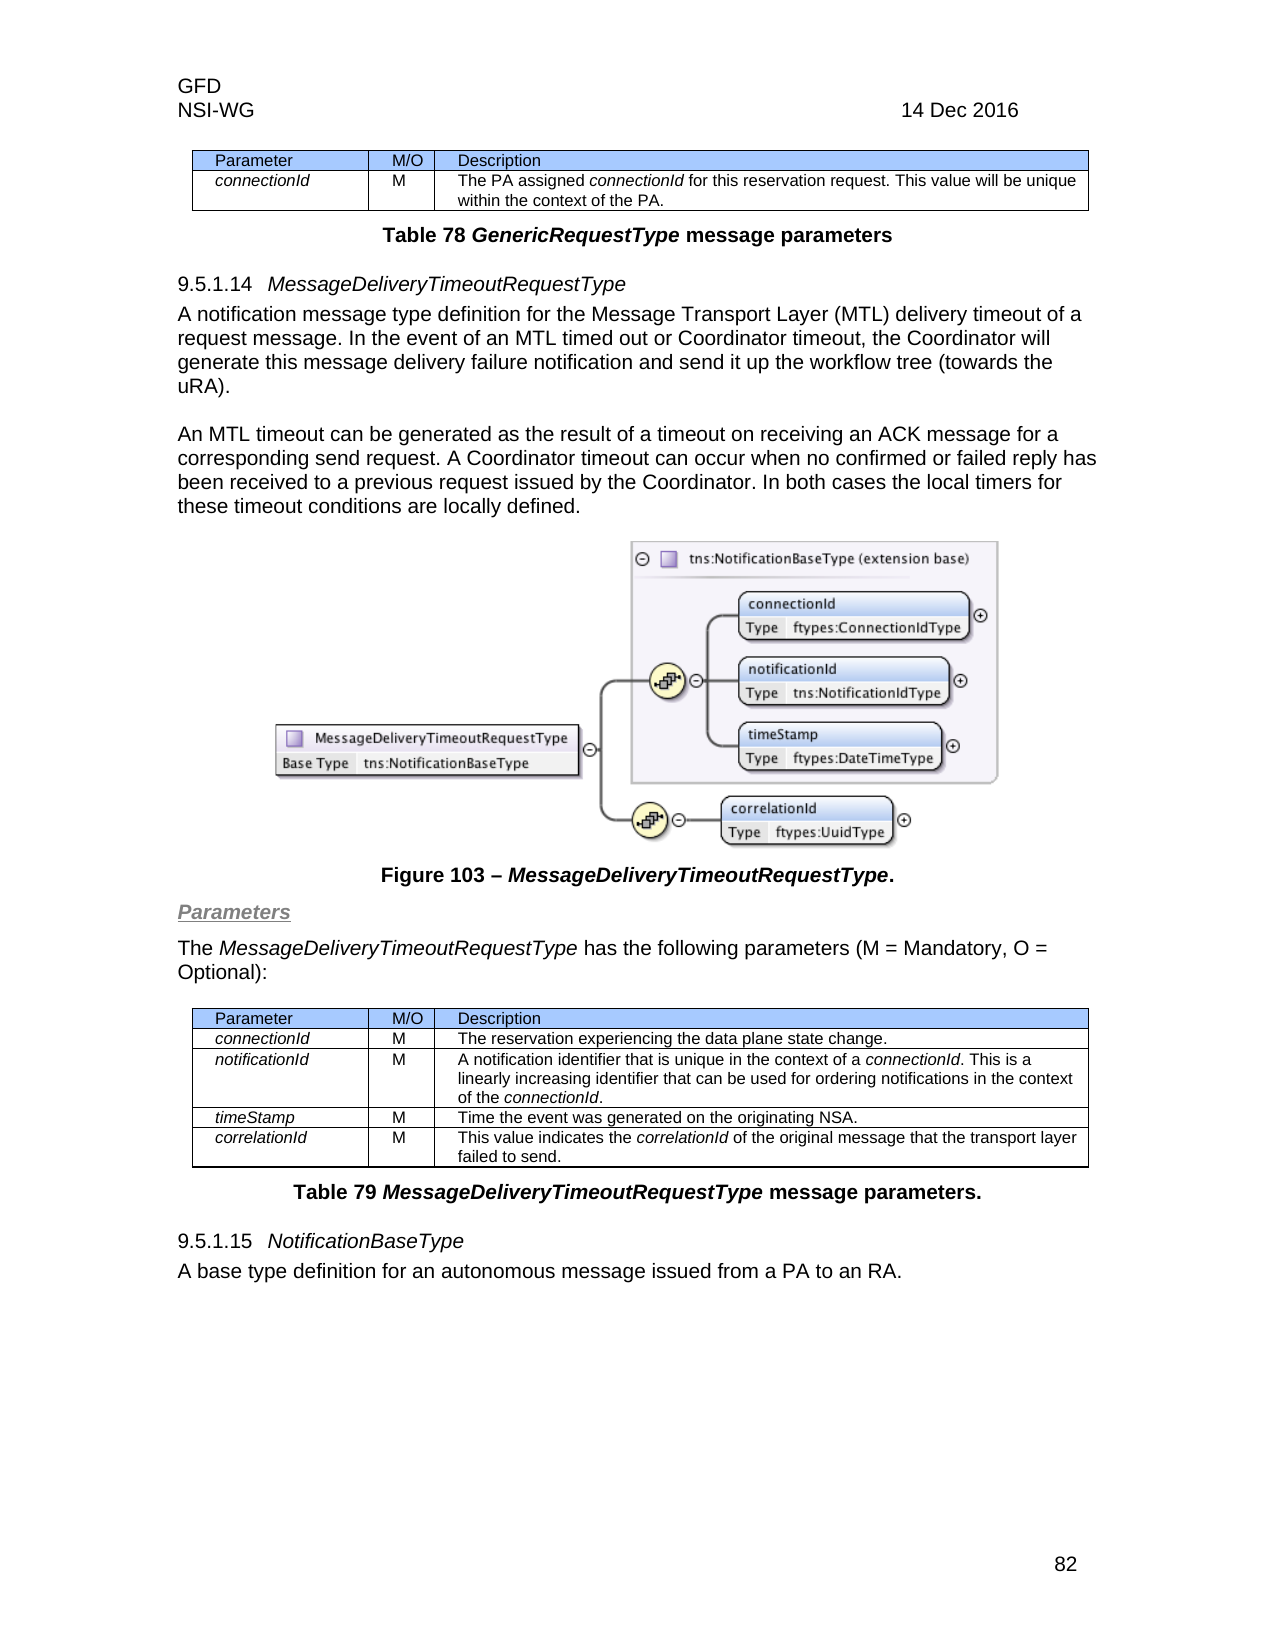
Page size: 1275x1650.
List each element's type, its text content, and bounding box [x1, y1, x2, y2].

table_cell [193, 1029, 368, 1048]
text The MessageDeliveryTimeoutRequestType has the following parameters (M = Mandatory, O = Optional): [177, 936, 1098, 984]
text A notification message type definition for the Message Transport Layer (MTL) delivery timeout of a request message. In the event of an MTL timed out or Coordinator timeout, the Coordinator will generate this message delivery failure notification and send it up the workflow tree (towards the uRA). [177, 302, 1098, 398]
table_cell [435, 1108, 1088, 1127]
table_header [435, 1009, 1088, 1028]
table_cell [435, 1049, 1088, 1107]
picture [275, 541, 1000, 851]
text Table 78 GenericRequestType message parameters [177, 223, 1098, 247]
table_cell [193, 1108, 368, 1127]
subtitle NotificationBaseType [177, 1229, 1098, 1253]
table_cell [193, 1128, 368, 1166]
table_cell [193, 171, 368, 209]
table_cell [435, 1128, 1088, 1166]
subtitle MessageDeliveryTimeoutRequestType [177, 272, 1098, 296]
text A base type definition for an autonomous message issued from a PA to an RA. [177, 1259, 1098, 1283]
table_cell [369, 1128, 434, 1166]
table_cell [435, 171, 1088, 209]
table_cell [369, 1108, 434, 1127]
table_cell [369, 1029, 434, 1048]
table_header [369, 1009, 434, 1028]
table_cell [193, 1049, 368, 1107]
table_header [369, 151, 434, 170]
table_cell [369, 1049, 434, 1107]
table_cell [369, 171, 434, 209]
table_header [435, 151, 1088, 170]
text An MTL timeout can be generated as the result of a timeout on receiving an ACK message for a corresponding send request. A Coordinator timeout can occur when no confirmed or failed reply has been received to a previous request issued by the Coordinator. In both cases the local timers for these timeout conditions are locally defined. [177, 422, 1098, 518]
text Table 79 MessageDeliveryTimeoutRequestType message parameters. [177, 1180, 1098, 1204]
text Parameters [177, 899, 1098, 923]
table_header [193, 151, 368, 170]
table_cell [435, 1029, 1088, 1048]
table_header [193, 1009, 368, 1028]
